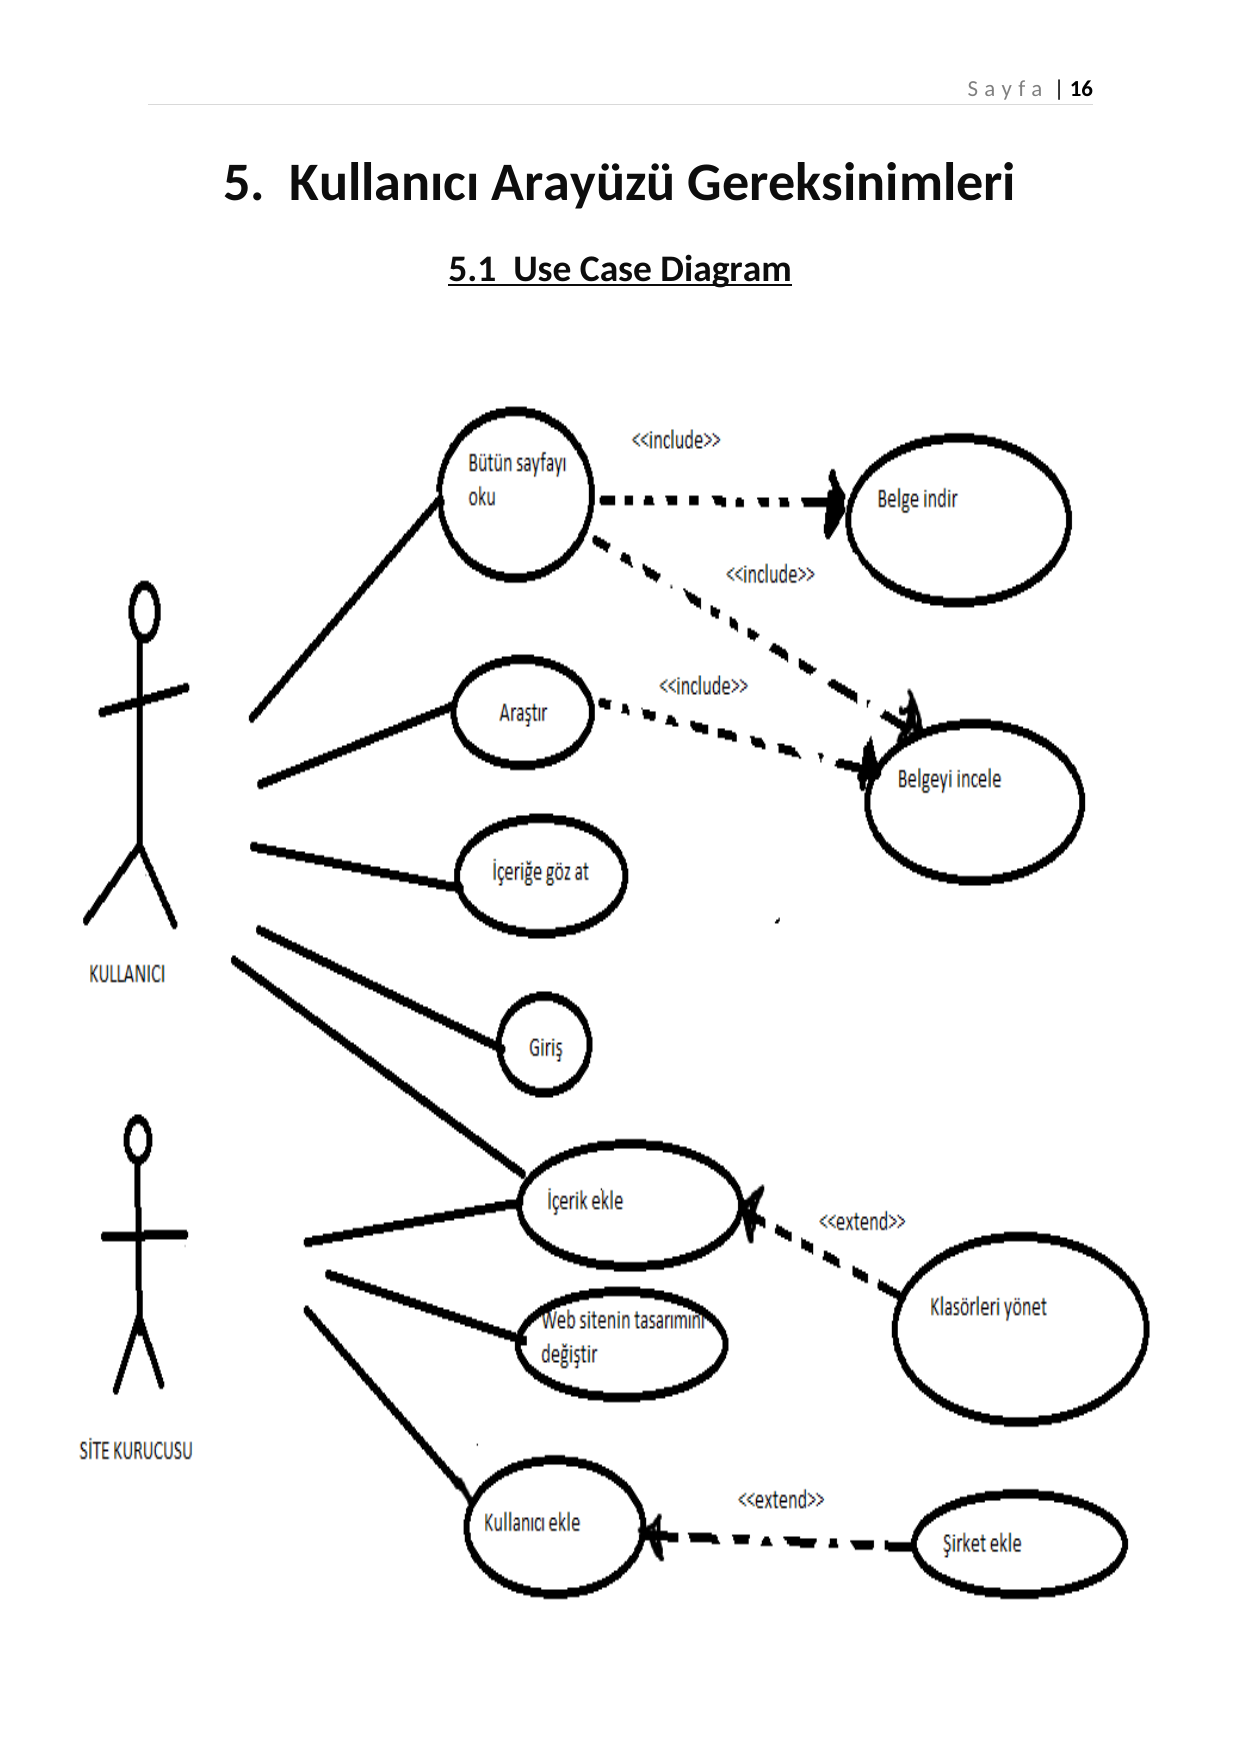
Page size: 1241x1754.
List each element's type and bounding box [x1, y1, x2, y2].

picture [0, 375, 1241, 1607]
